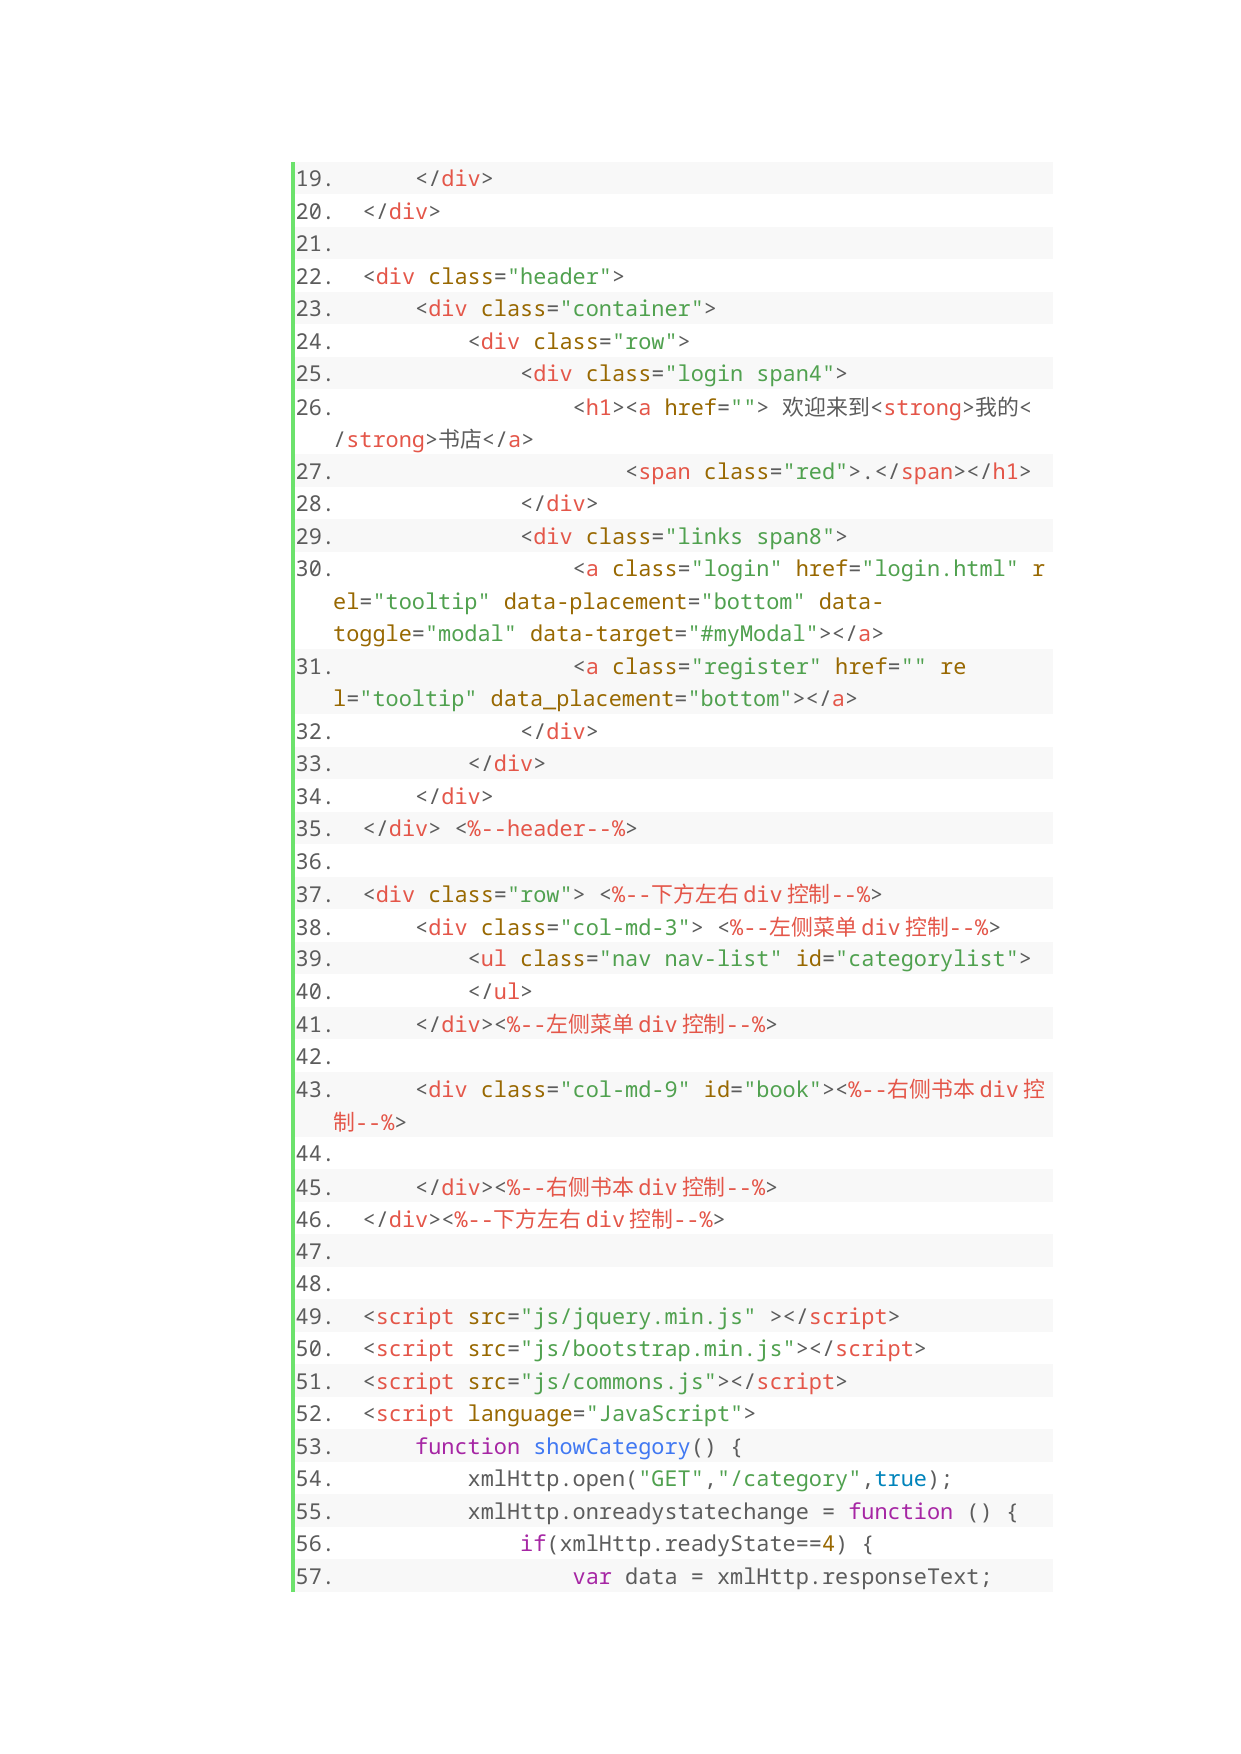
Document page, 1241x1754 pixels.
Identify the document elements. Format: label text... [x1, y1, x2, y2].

list <a class="login" href="login.html" rel="tooltip" data-placement="bottom" data-toggle="modal" data-target="#myModal"></a> [295, 552, 1053, 649]
list </div> [295, 714, 1053, 747]
list <div class="links span8"> [295, 519, 1053, 552]
list <div class="col-md-9" id="book"><%--右侧书本div控制--%> [295, 1072, 1053, 1137]
list </div> <%--header--%> [295, 812, 1053, 844]
list </div> [295, 747, 1053, 779]
list <div class="col-md-3"> <%--左侧菜单div控制--%> [295, 909, 1053, 942]
list </div><%--下方左右div控制--%> [295, 1202, 1053, 1234]
list </div> [295, 194, 1053, 227]
list <script src="js/jquery.min.js" ></script> [295, 1299, 1053, 1332]
list <a class="register" href="" rel="tooltip" data_placement="bottom"></a> [295, 649, 1053, 714]
list function showCategory() { [295, 1429, 1053, 1462]
list </div> [295, 779, 1053, 812]
list xmlHttp.open("GET","/category",true); [295, 1462, 1053, 1494]
list <div class="header"> [295, 259, 1053, 292]
list <div class="row"> [295, 324, 1053, 357]
list <ul class="nav nav-list" id="categorylist"> [295, 942, 1053, 974]
list <div class="container"> [295, 292, 1053, 324]
list </div><%--左侧菜单div控制--%> [295, 1007, 1053, 1039]
list </ul> [295, 974, 1053, 1007]
list <span class="red">.</span></h1> [295, 454, 1053, 487]
list </div> [295, 487, 1053, 519]
list <div class="row"> <%--下方左右div控制--%> [295, 877, 1053, 909]
list </div><%--右侧书本div控制--%> [295, 1169, 1053, 1202]
list if(xmlHttp.readyState==4) { [295, 1527, 1053, 1559]
list </div> [295, 162, 1053, 194]
list <div class="login span4"> [295, 357, 1053, 389]
list <script src="js/bootstrap.min.js"></script> [295, 1332, 1053, 1364]
list <script language="JavaScript"> [295, 1397, 1053, 1429]
list var data = xmlHttp.responseText; [295, 1559, 1053, 1592]
list xmlHttp.onreadystatechange = function () { [295, 1494, 1053, 1527]
list <h1><a href=""> 欢迎来到<strong>我的</strong>书店</a> [295, 389, 1053, 454]
list <script src="js/commons.js"></script> [295, 1364, 1053, 1397]
